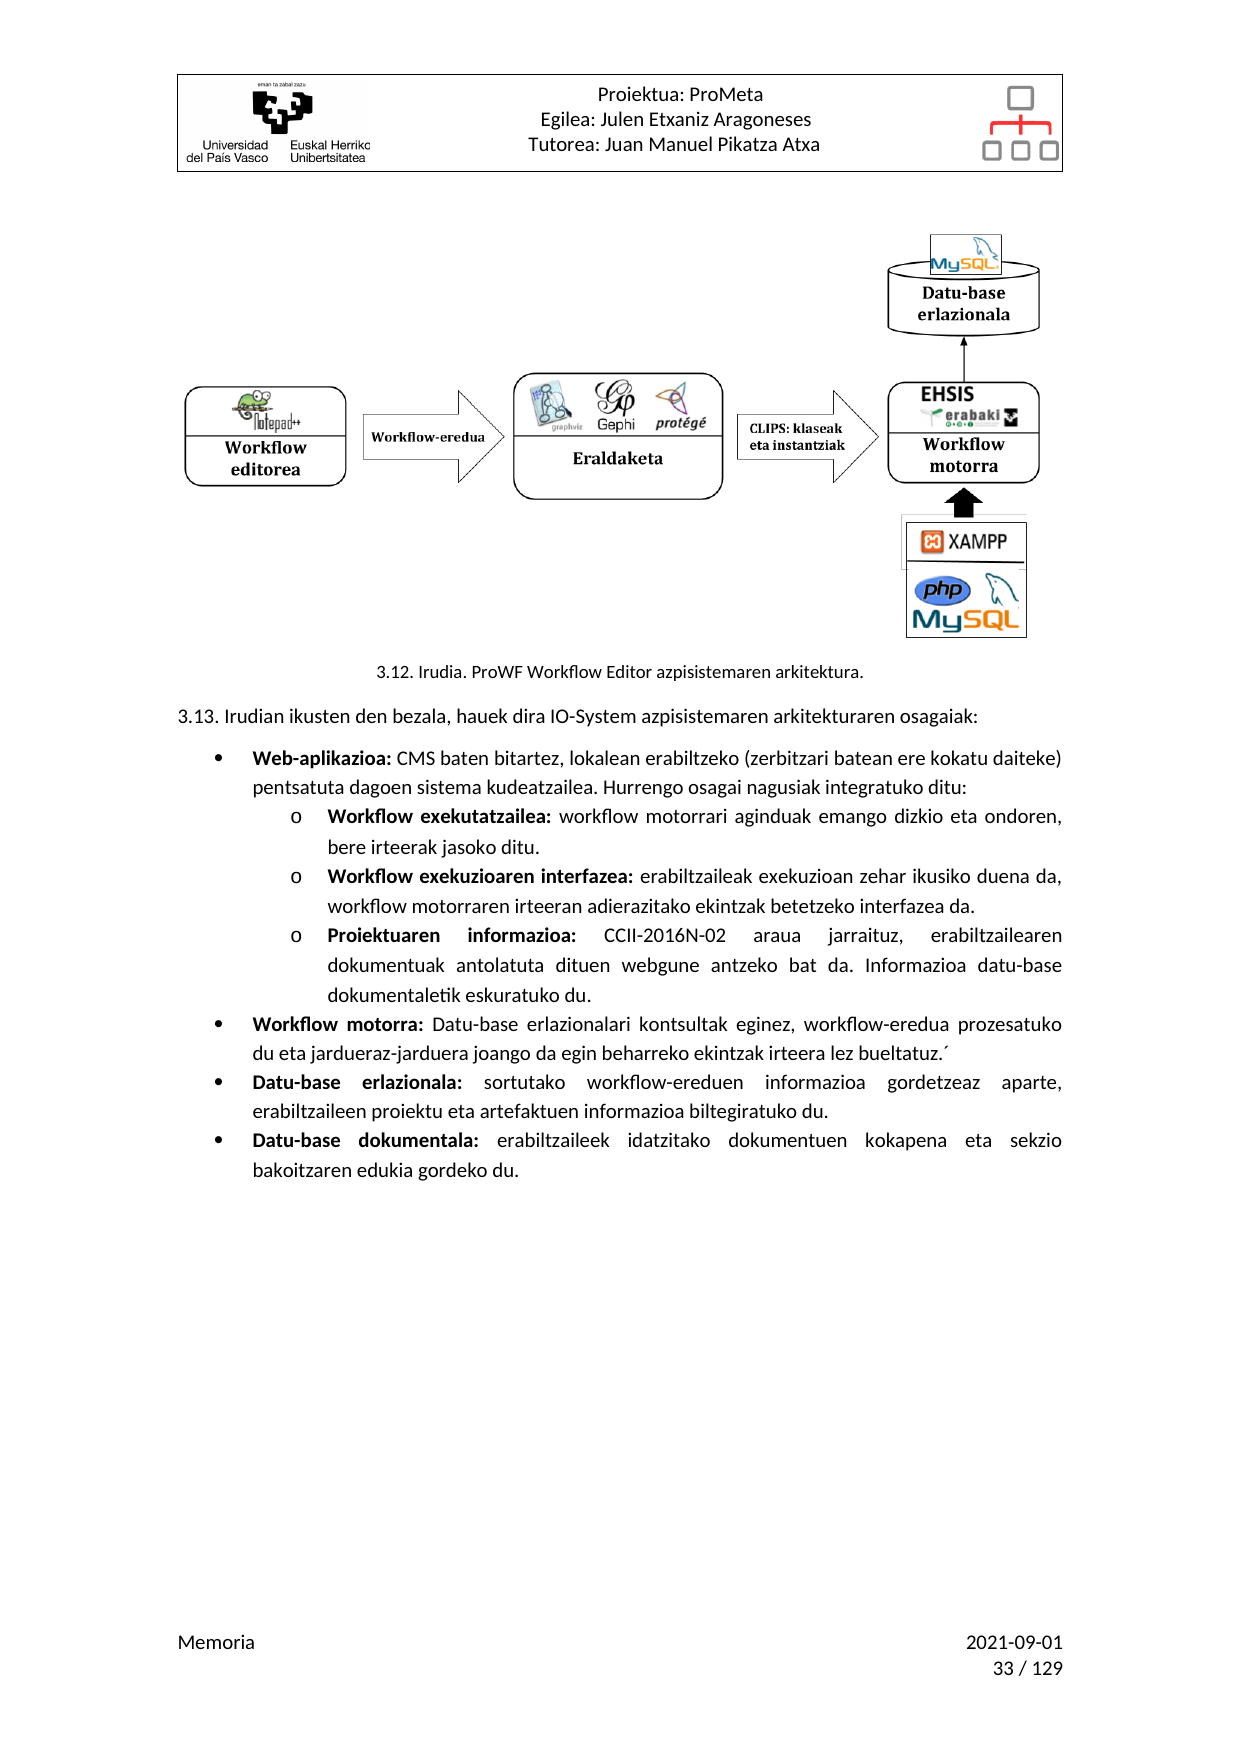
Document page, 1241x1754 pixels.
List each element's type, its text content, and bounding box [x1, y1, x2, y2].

list Workflow exekuzioaren interfazea: erabiltzaileak exekuzioan zehar ikusiko duena da, workflow motorraren irteeran adierazitako ekintzak betetzeko interfazea da. [290, 863, 1063, 919]
picture [182, 81, 370, 162]
list Web-aplikazioa: CMS baten bitartez, lokalean erabiltzeko (zerbitzari batean ere kokatu daiteke) pentsatuta dagoen sistema kudeatzailea. Hurrengo osagai nagusiak integratuko ditu: [215, 745, 1063, 800]
list Workflow motorra: Datu-base erlazionalari kontsultak eginez, workflow-eredua prozesatuko du eta jardueraz-jarduera joango da egin beharreko ekintzak irteera lez bueltatuz.´ [215, 1011, 1063, 1066]
list Datu-base erlazionala: sortutako workflow-ereduen informazioa gordetzeaz aparte, erabiltzaileen proiektu eta artefaktuen informazioa biltegiratuko du. [215, 1069, 1063, 1124]
picture [177, 213, 1063, 644]
picture [978, 80, 1060, 162]
list Datu-base dokumentala: erabiltzaileek idatzitako dokumentuen kokapena eta sekzio bakoitzaren edukia gordeko du. [215, 1128, 1063, 1182]
list Workflow exekutatzailea: workflow motorrari aginduak emango dizkio eta ondoren, bere irteerak jasoko ditu. [290, 804, 1063, 859]
list Proiektuaren informazioa: CCII-2016N-02 araua jarraituz, erabiltzailearen dokumentuak antolatuta dituen webgune antzeko bat da. Informazioa datu-base dokumentaletik eskuratuko du. [290, 922, 1063, 1007]
